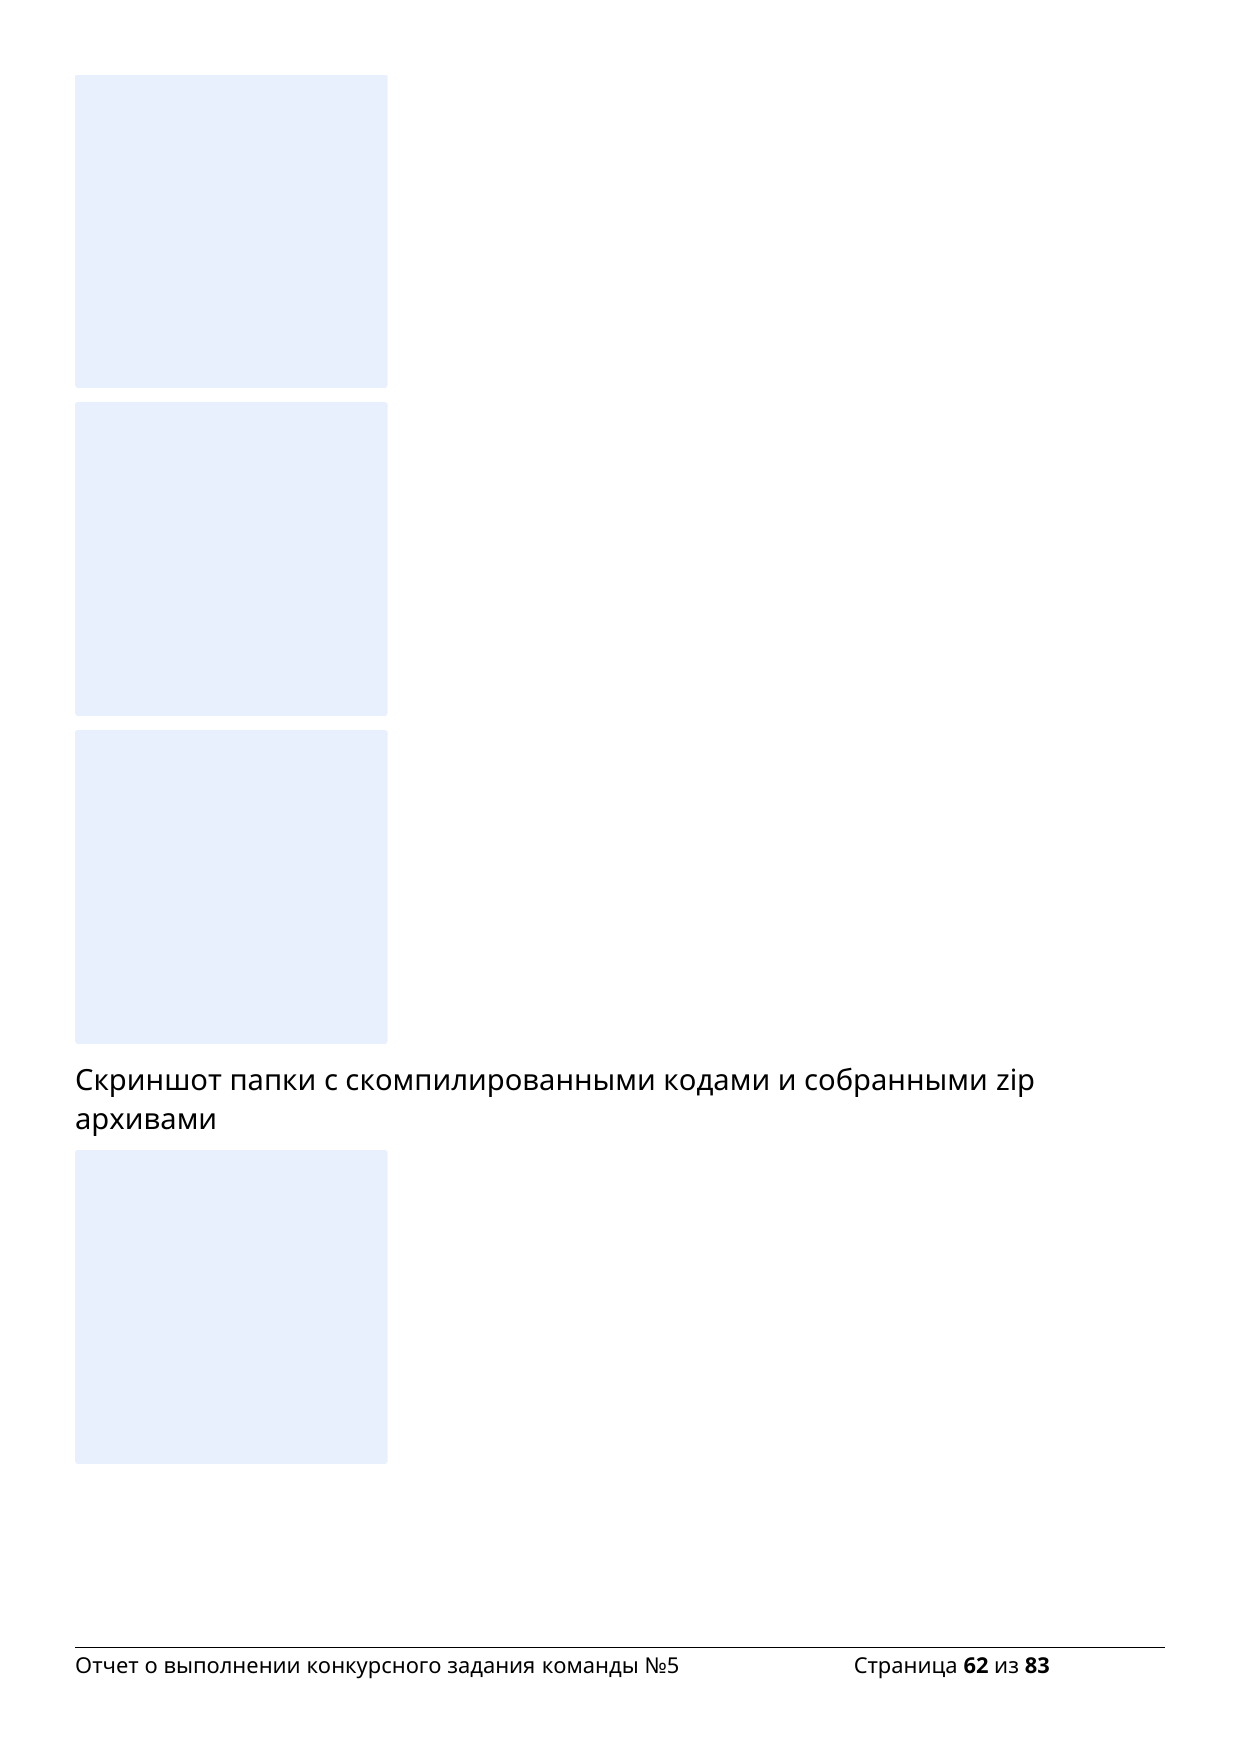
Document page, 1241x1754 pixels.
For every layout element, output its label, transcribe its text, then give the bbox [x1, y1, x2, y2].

picture [75, 75, 388, 388]
picture [75, 402, 388, 716]
picture [75, 1150, 388, 1464]
subtitle Скриншот папки с скомпилированными кодами и собранными zip архивами [75, 1059, 1165, 1138]
picture [75, 730, 388, 1044]
